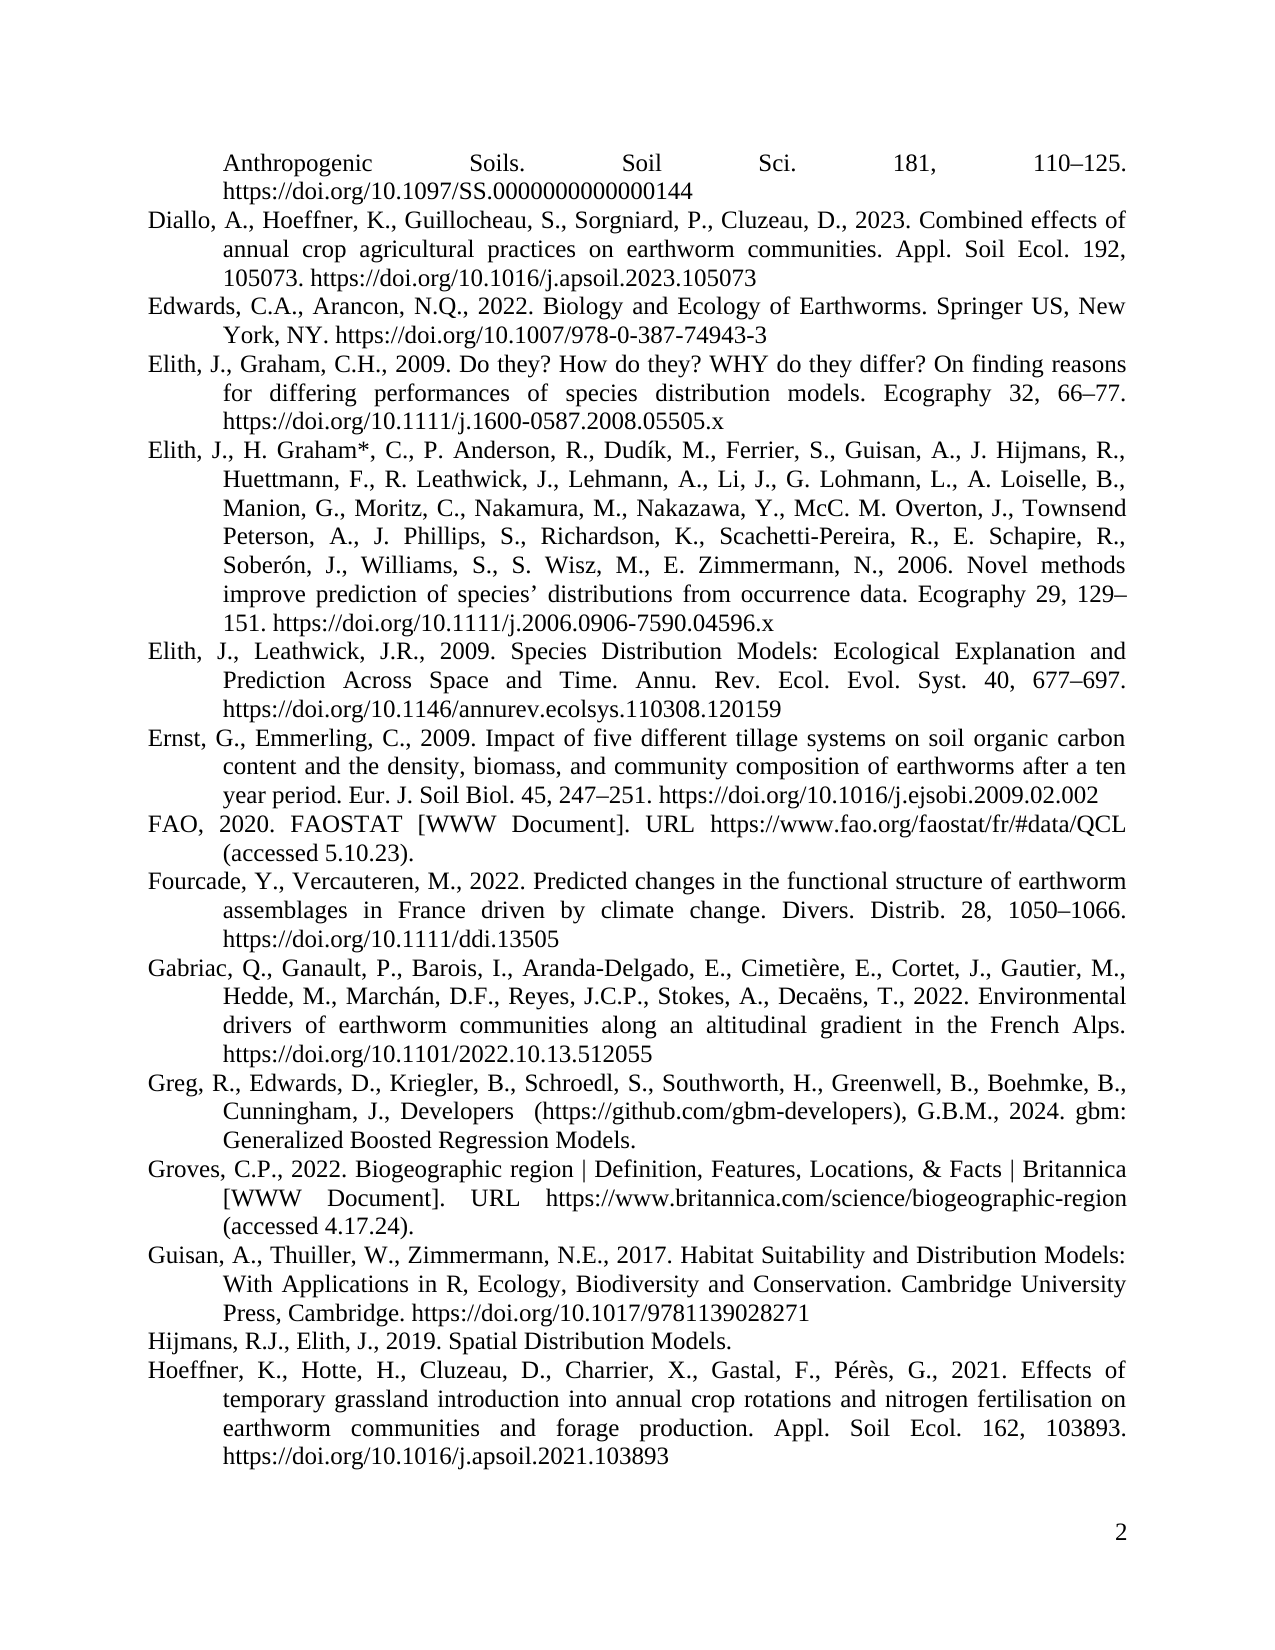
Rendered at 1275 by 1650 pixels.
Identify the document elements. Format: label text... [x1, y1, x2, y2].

text Hijmans, R.J., Elith, J., 2019. Spatial Distribution Models. [148, 1326, 1127, 1355]
text Diallo, A., Hoeffner, K., Guillocheau, S., Sorgniard, P., Cluzeau, D., 2023. Combined effects of annual crop agricultural practices on earthworm communities. Appl. Soil Ecol. 192, 105073. https://doi.org/10.1016/j.apsoil.2023.105073 [148, 205, 1127, 291]
text Edwards, C.A., Arancon, N.Q., 2022. Biology and Ecology of Earthworms. Springer US, New York, NY. https://doi.org/10.1007/978-0-387-74943-3 [148, 291, 1127, 349]
text Guisan, A., Thuiller, W., Zimmermann, N.E., 2017. Habitat Suitability and Distribution Models: With Applications in R, Ecology, Biodiversity and Conservation. Cambridge University Press, Cambridge. https://doi.org/10.1017/9781139028271 [148, 1240, 1127, 1326]
text Hoeffner, K., Hotte, H., Cluzeau, D., Charrier, X., Gastal, F., Pérès, G., 2021. Effects of temporary grassland introduction into annual crop rotations and nitrogen fertilisation on earthworm communities and forage production. Appl. Soil Ecol. 162, 103893. https://doi.org/10.1016/j.apsoil.2021.103893 [148, 1355, 1127, 1470]
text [148, 148, 1127, 205]
text Elith, J., Leathwick, J.R., 2009. Species Distribution Models: Ecological Explanation and Prediction Across Space and Time. Annu. Rev. Ecol. Evol. Syst. 40, 677–697. https://doi.org/10.1146/annurev.ecolsys.110308.120159 [148, 636, 1127, 723]
text Elith, J., H. Graham*, C., P. Anderson, R., Dudík, M., Ferrier, S., Guisan, A., J. Hijmans, R., Huettmann, F., R. Leathwick, J., Lehmann, A., Li, J., G. Lohmann, L., A. Loiselle, B., Manion, G., Moritz, C., Nakamura, M., Nakazawa, Y., McC. M. Overton, J., Townsend Peterson, A., J. Phillips, S., Richardson, K., Scachetti-Pereira, R., E. Schapire, R., Soberón, J., Williams, S., S. Wisz, M., E. Zimmermann, N., 2006. Novel methods improve prediction of species’ distributions from occurrence data. Ecography 29, 129–151. https://doi.org/10.1111/j.2006.0906-7590.04596.x [148, 435, 1127, 636]
text Ernst, G., Emmerling, C., 2009. Impact of five different tillage systems on soil organic carbon content and the density, biomass, and community composition of earthworms after a ten year period. Eur. J. Soil Biol. 45, 247–251. https://doi.org/10.1016/j.ejsobi.2009.02.002 [148, 723, 1127, 809]
text Fourcade, Y., Vercauteren, M., 2022. Predicted changes in the functional structure of earthworm assemblages in France driven by climate change. Divers. Distrib. 28, 1050–1066. https://doi.org/10.1111/ddi.13505 [148, 866, 1127, 953]
text Gabriac, Q., Ganault, P., Barois, I., Aranda-Delgado, E., Cimetière, E., Cortet, J., Gautier, M., Hedde, M., Marchán, D.F., Reyes, J.C.P., Stokes, A., Decaëns, T., 2022. Environmental drivers of earthworm communities along an altitudinal gradient in the French Alps. https://doi.org/10.1101/2022.10.13.512055 [148, 953, 1127, 1068]
text FAO, 2020. FAOSTAT [WWW Document]. URL https://www.fao.org/faostat/fr/#data/QCL (accessed 5.10.23). [148, 809, 1127, 866]
text Greg, R., Edwards, D., Kriegler, B., Schroedl, S., Southworth, H., Greenwell, B., Boehmke, B., Cunningham, J., Developers (https://github.com/gbm-developers), G.B.M., 2024. gbm: Generalized Boosted Regression Models. [148, 1068, 1127, 1154]
text Elith, J., Graham, C.H., 2009. Do they? How do they? WHY do they differ? On finding reasons for differing performances of species distribution models. Ecography 32, 66–77. https://doi.org/10.1111/j.1600-0587.2008.05505.x [148, 349, 1127, 435]
text Groves, C.P., 2022. Biogeographic region | Definition, Features, Locations, & Facts | Britannica [WWW Document]. URL https://www.britannica.com/science/biogeographic-region (accessed 4.17.24). [148, 1154, 1127, 1240]
